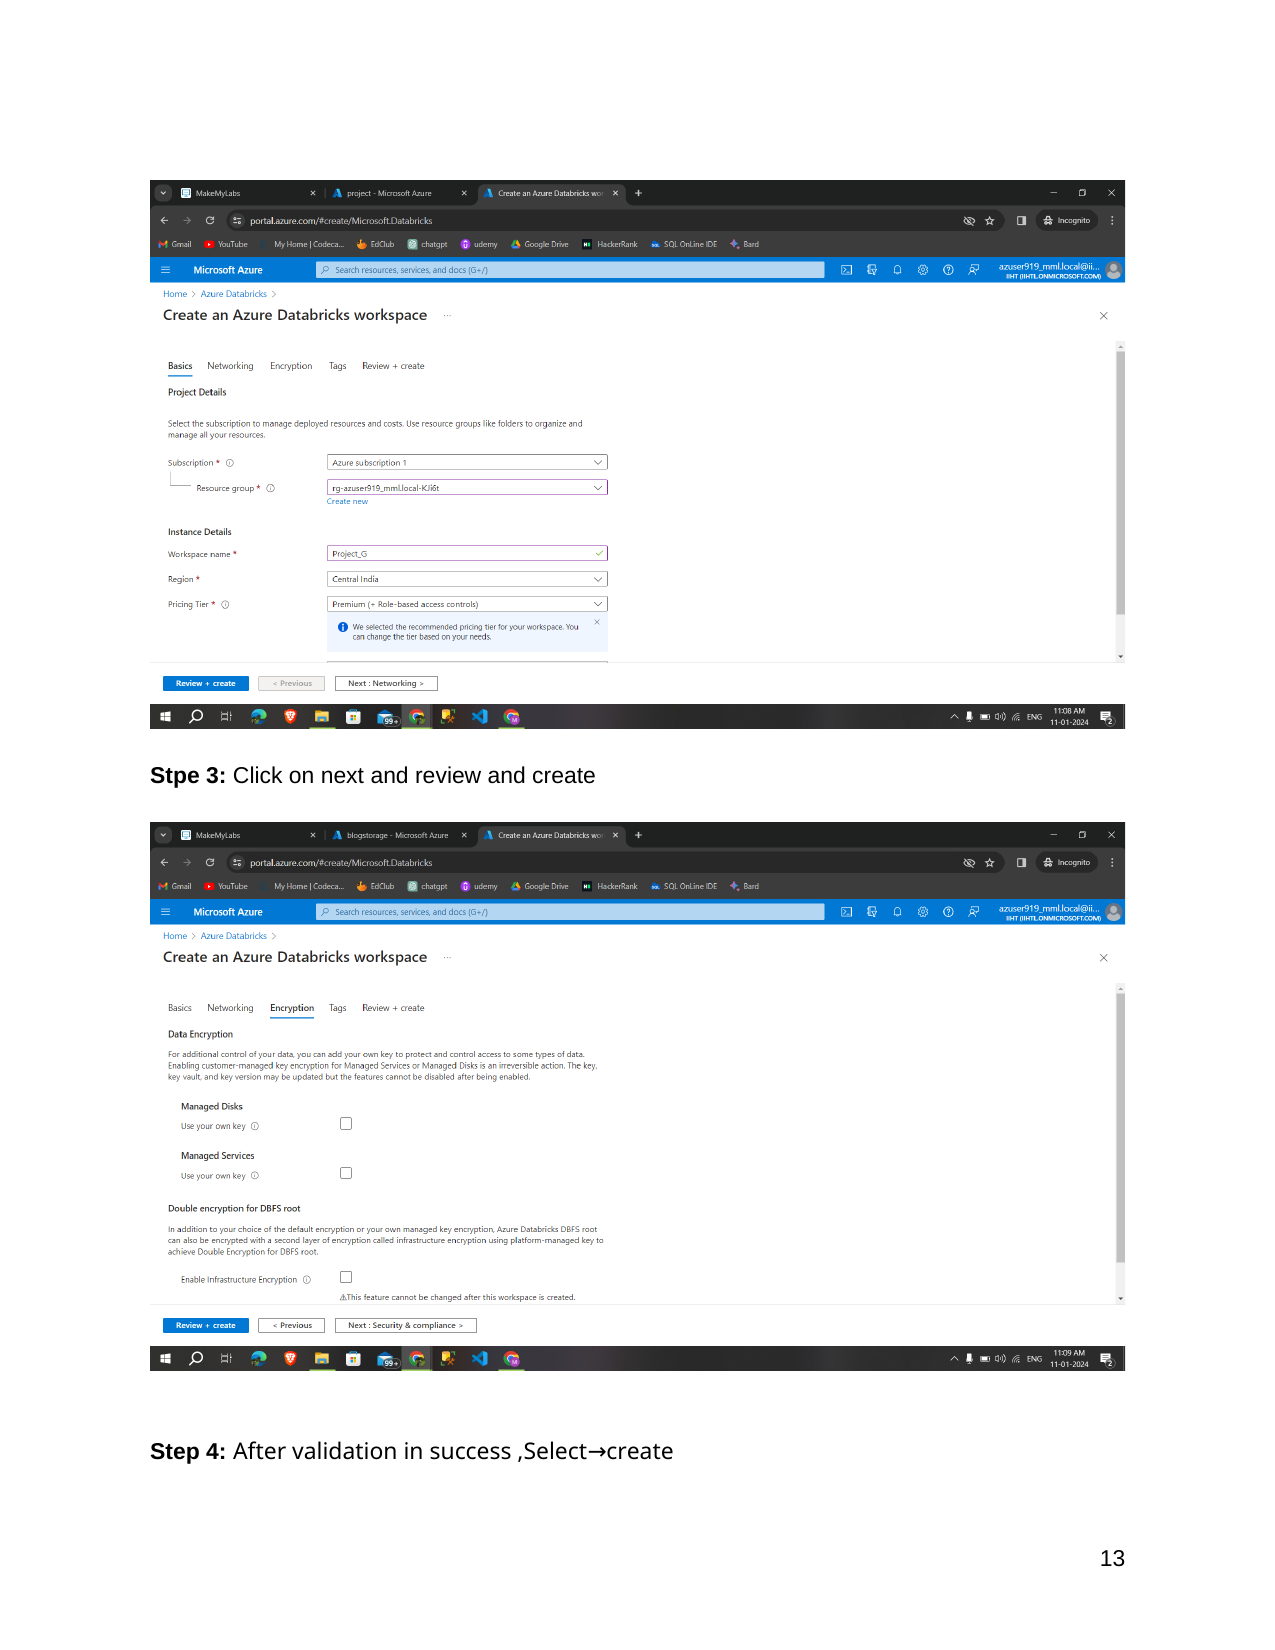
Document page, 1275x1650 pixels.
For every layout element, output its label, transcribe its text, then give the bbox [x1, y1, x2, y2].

picture [150, 180, 1125, 729]
picture [150, 822, 1125, 1371]
text Step 4: After validation in success ,Select→create [150, 1435, 1125, 1466]
text Stpe 3: Click on next and review and create [150, 762, 1125, 788]
